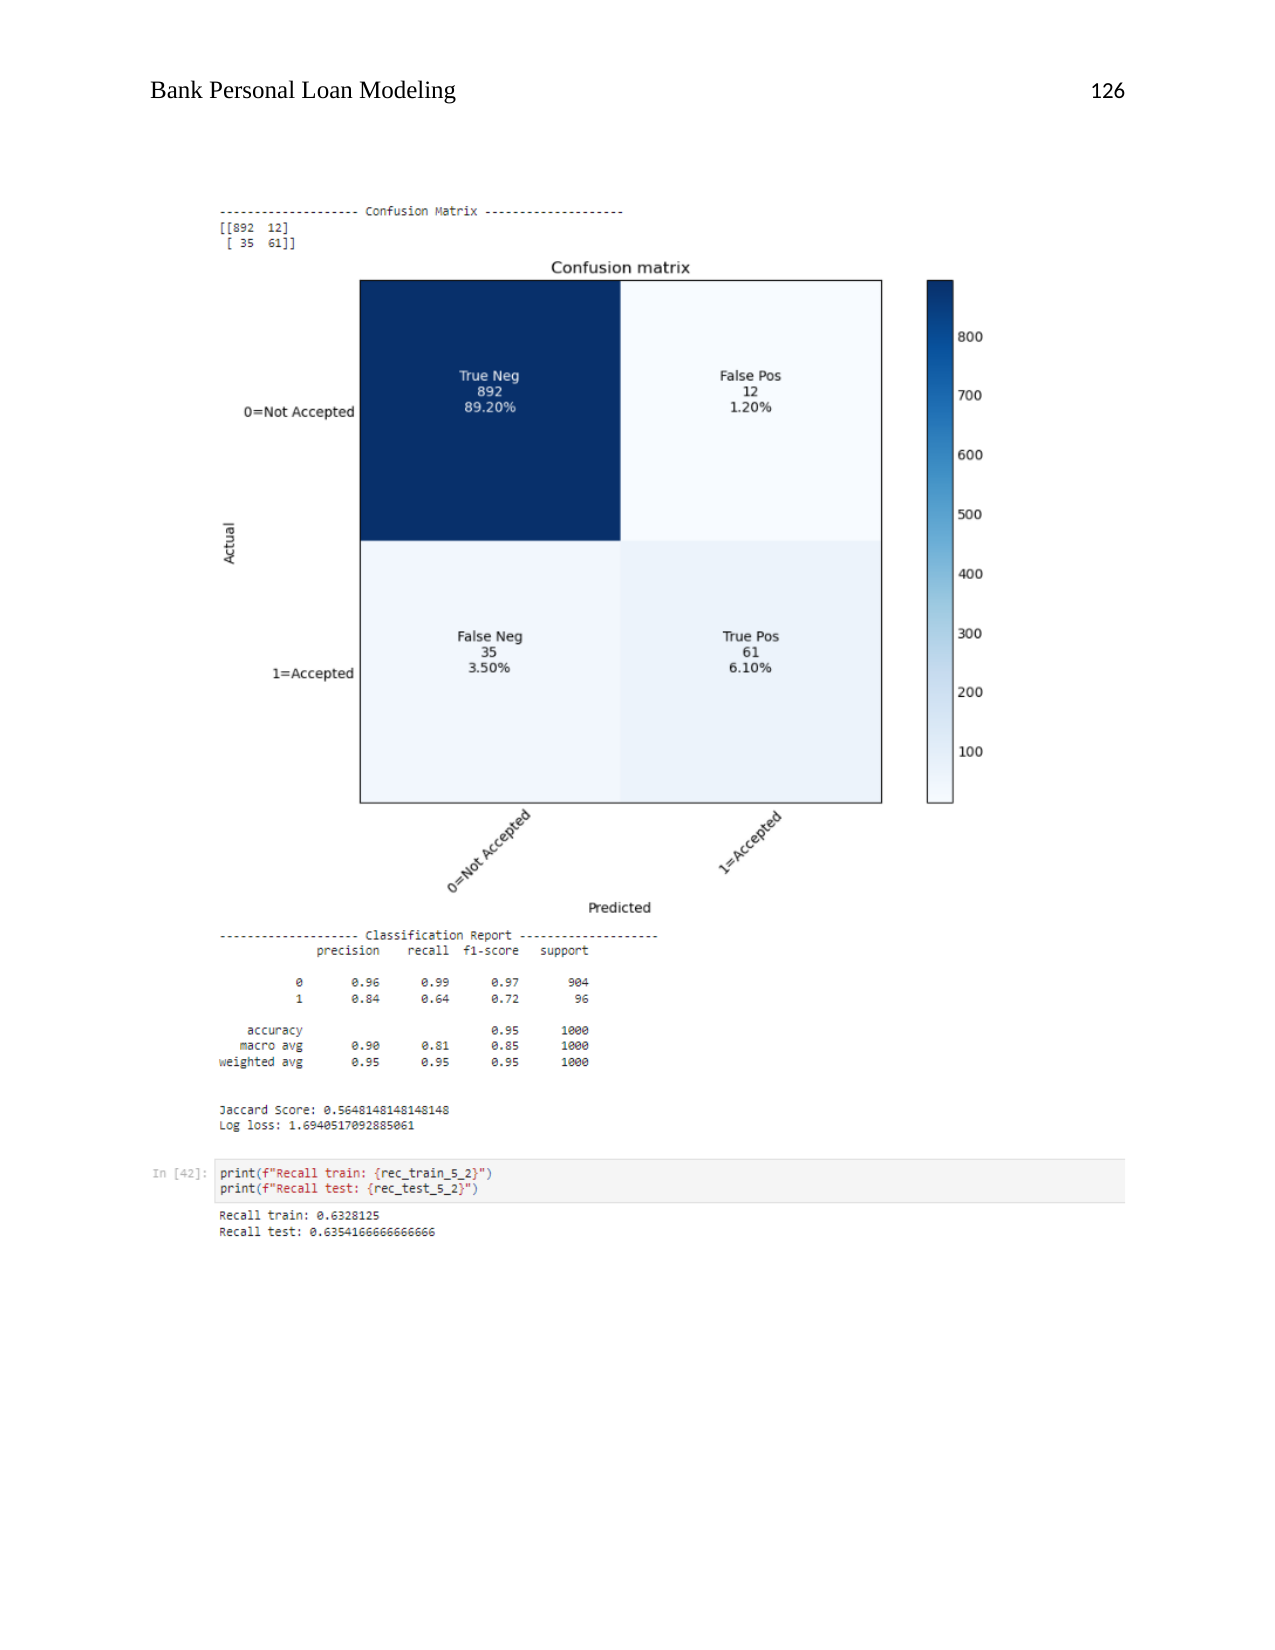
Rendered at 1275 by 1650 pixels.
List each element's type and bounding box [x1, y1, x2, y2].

picture [150, 178, 1125, 1242]
